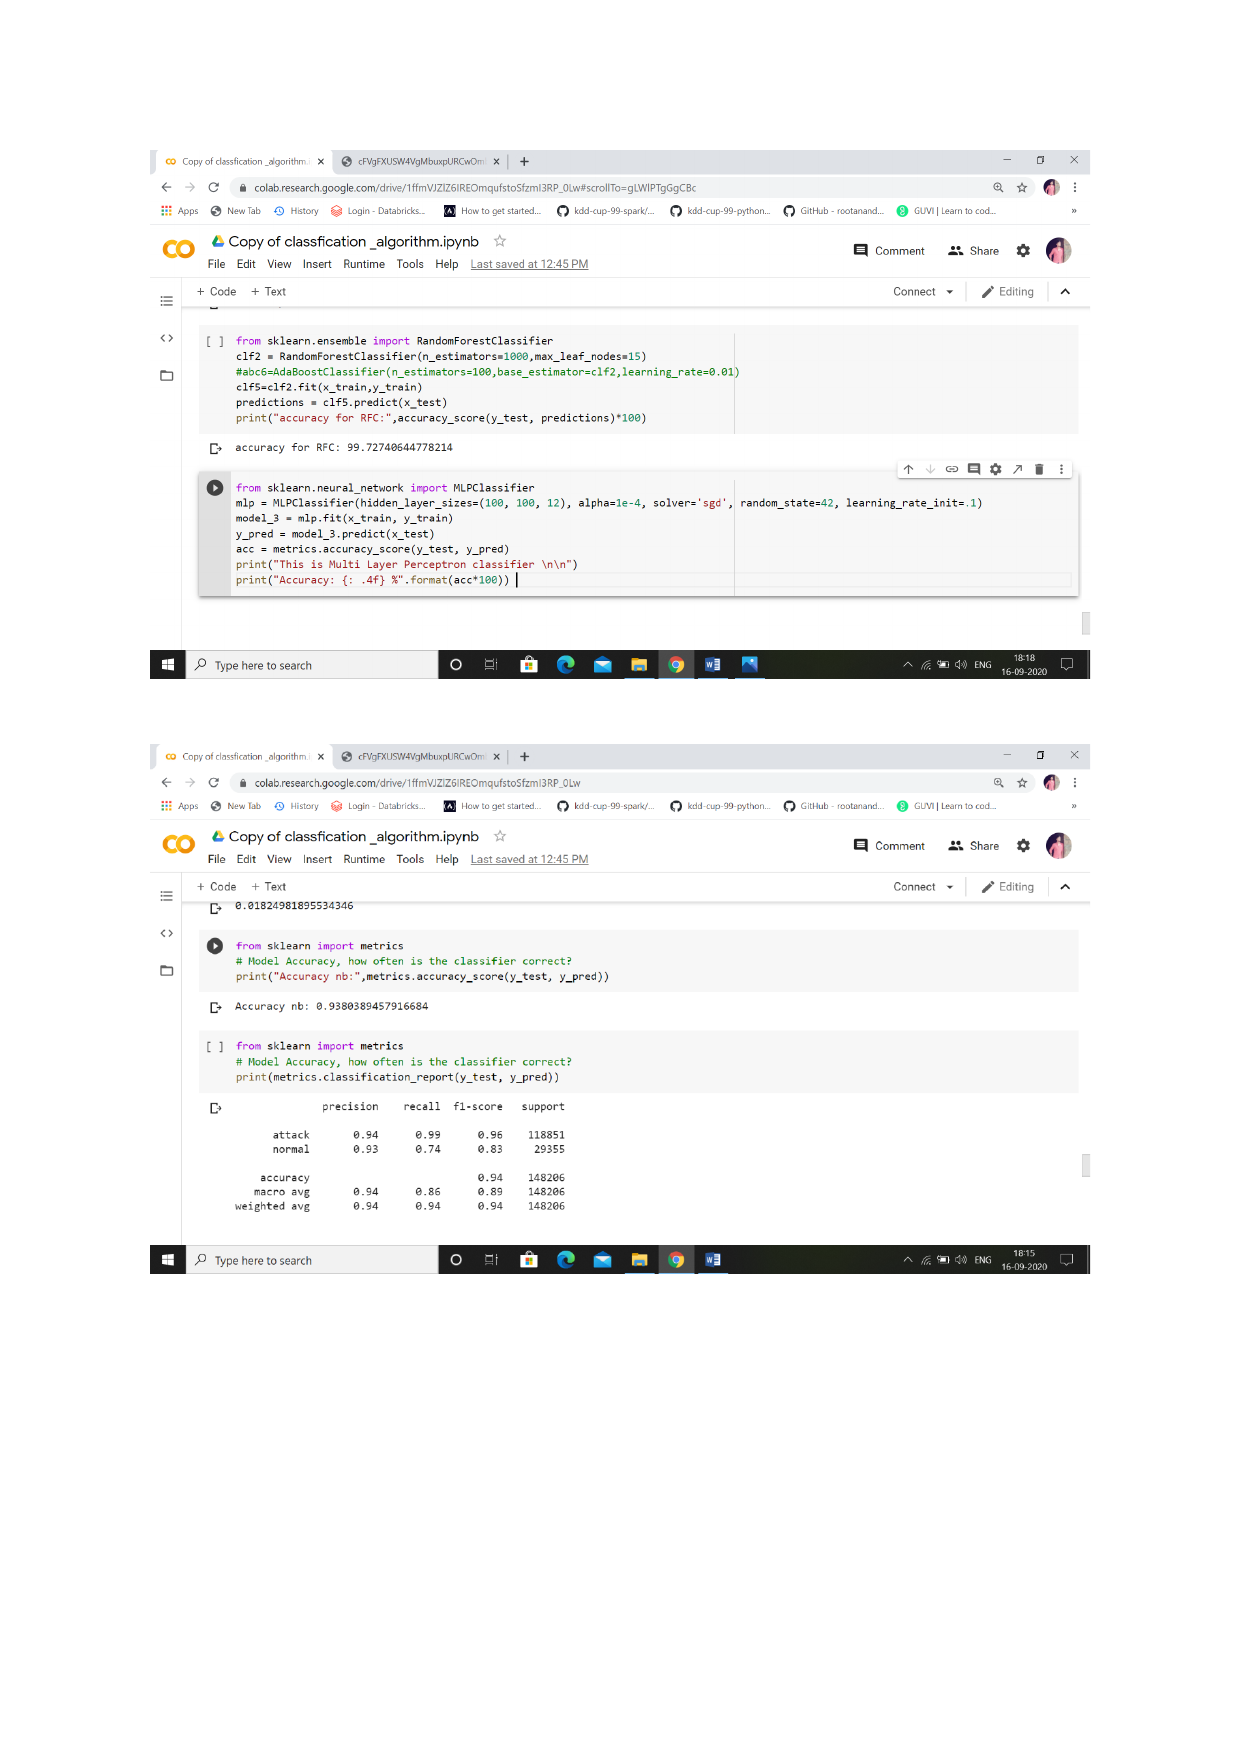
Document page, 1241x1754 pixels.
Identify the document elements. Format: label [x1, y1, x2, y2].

picture [150, 744, 1091, 1274]
picture [150, 150, 1091, 679]
